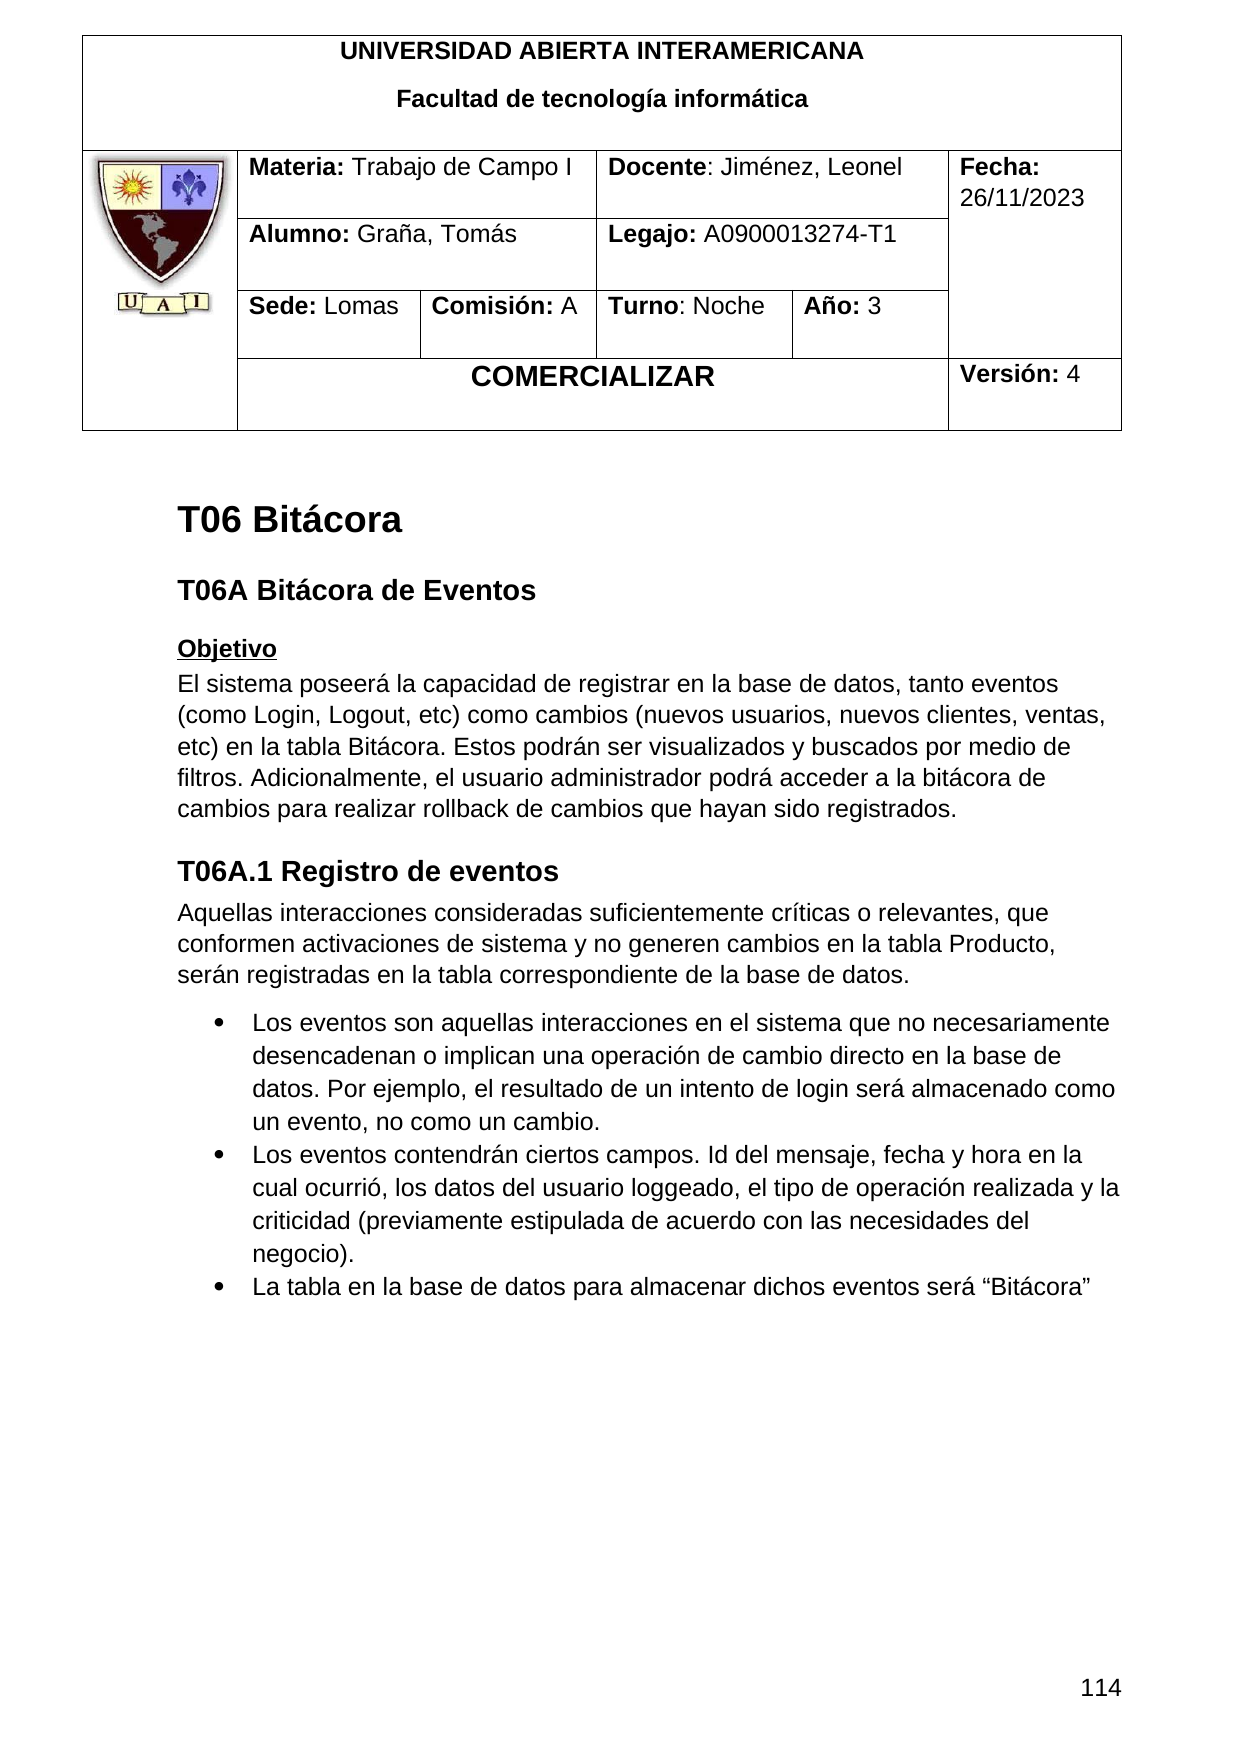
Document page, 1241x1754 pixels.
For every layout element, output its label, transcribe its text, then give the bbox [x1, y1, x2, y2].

subtitle T06A Bitácora de Eventos [177, 573, 1122, 607]
subtitle T06A.1 Registro de eventos [177, 854, 1122, 887]
list Los eventos son aquellas interacciones en el sistema que no necesariamente desencadenan o implican una operación de cambio directo en la base de datos. Por ejemplo, el resultado de un intento de login será almacenado como un evento, no como un cambio. [214, 1008, 1122, 1136]
text El sistema poseerá la capacidad de registrar en la base de datos, tanto eventos (como Login, Logout, etc) como cambios (nuevos usuarios, nuevos clientes, ventas, etc) en la tabla Bitácora. Estos podrán ser visualizados y buscados por medio de filtros. Adicionalmente, el usuario administrador podrá acceder a la bitácora de cambios para realizar rollback de cambios que hayan sido registrados. [177, 669, 1122, 822]
list Los eventos contendrán ciertos campos. Id del mensaje, fecha y hora en la cual ocurrió, los datos del usuario loggeado, el tipo de operación realizada y la criticidad (previamente estipulada de acuerdo con las necesidades del negocio). [214, 1140, 1122, 1268]
text Aquellas interacciones consideradas suficientemente críticas o relevantes, que conformen activaciones de sistema y no generen cambios en la tabla Producto, serán registradas en la tabla correspondiente de la base de datos. [177, 898, 1122, 989]
list La tabla en la base de datos para almacenar dichos eventos será “Bitácora” [214, 1272, 1122, 1301]
subtitle T06 Bitácora [177, 497, 1122, 540]
picture [87, 151, 234, 320]
subtitle Objetivo [177, 634, 1122, 663]
